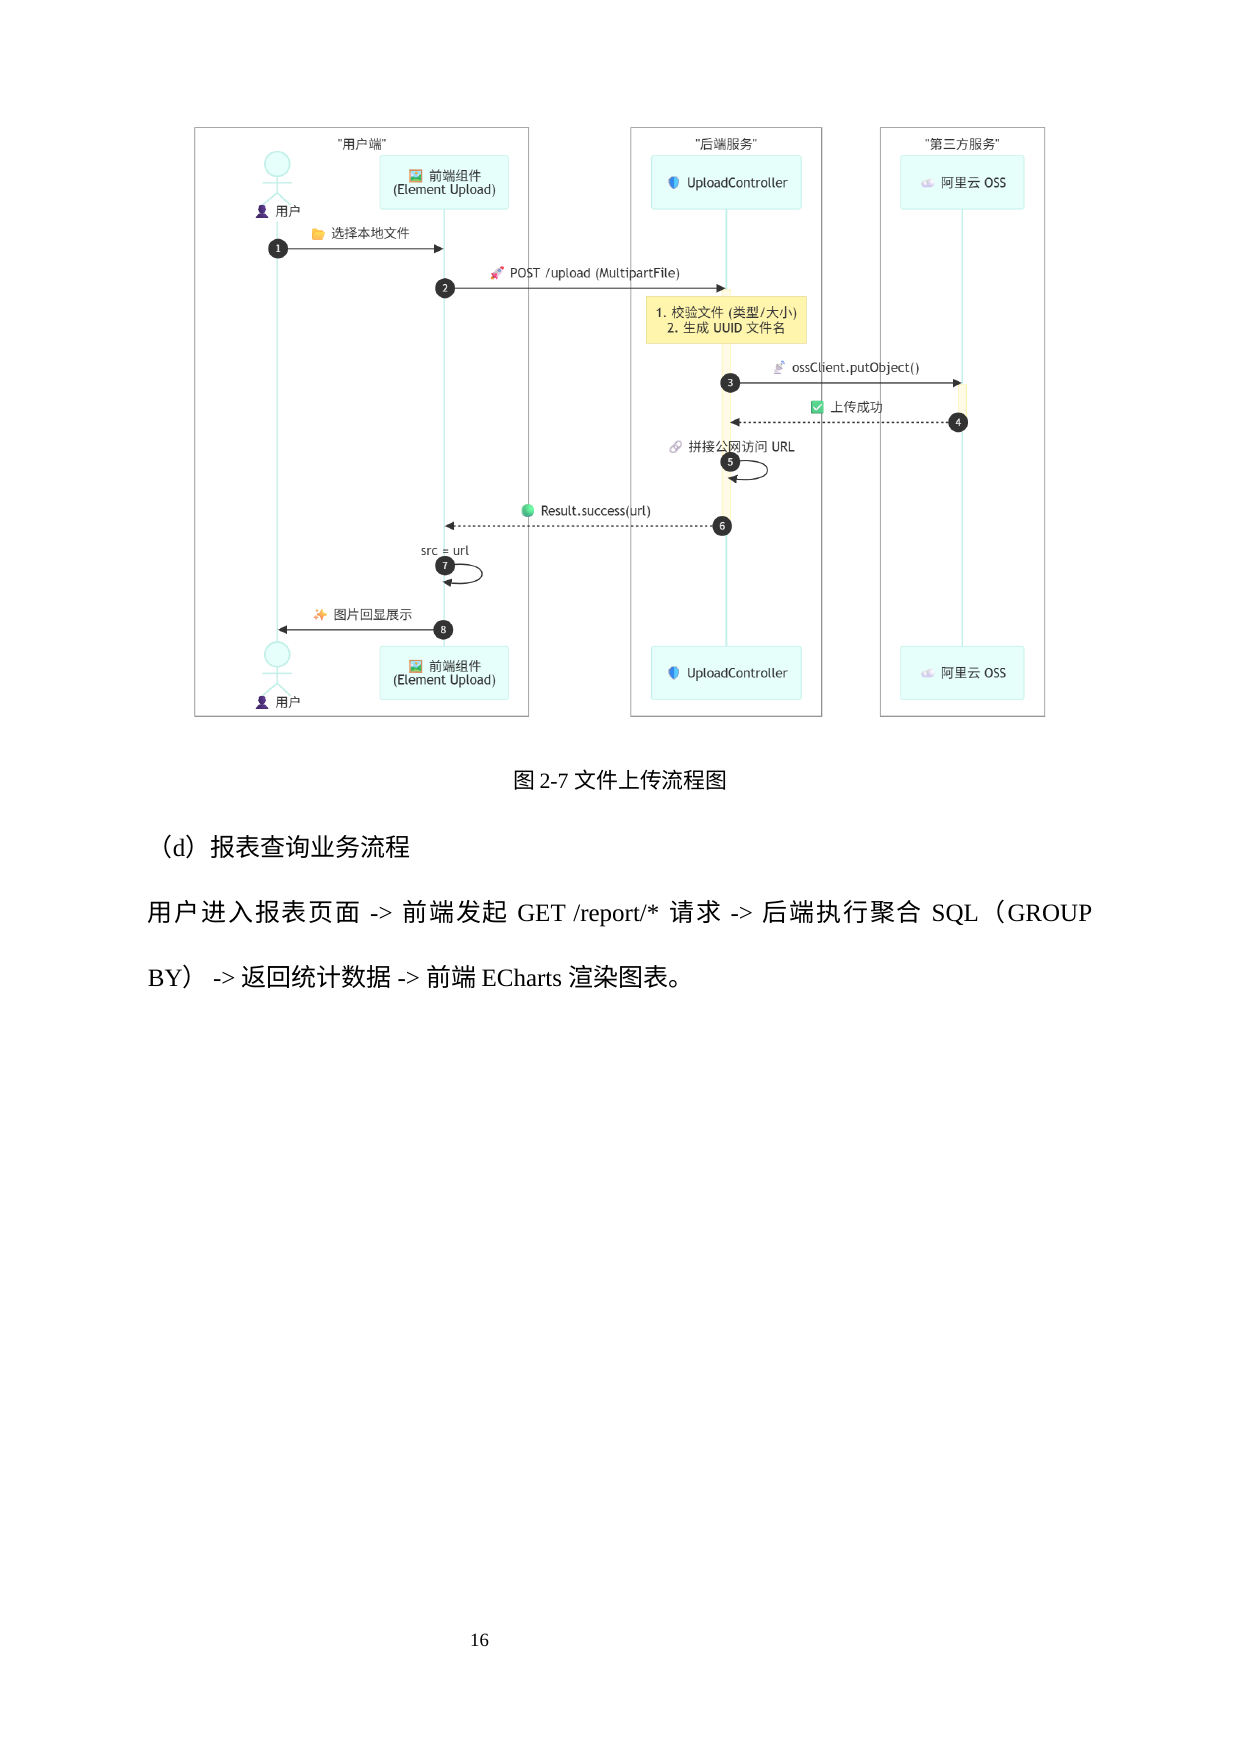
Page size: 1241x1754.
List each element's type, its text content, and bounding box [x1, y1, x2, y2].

text （d）报表查询业务流程 用户进入报表页面 -> 前端发起 GET /report/* 请求 -> 后端执行聚合 SQL（GROUP BY） -> 返回统计数据 -> 前端 ECharts 渲染图表。 [148, 813, 1093, 1008]
picture [192, 126, 1049, 718]
text 图2-7 文件上传流程图 [148, 762, 1093, 795]
